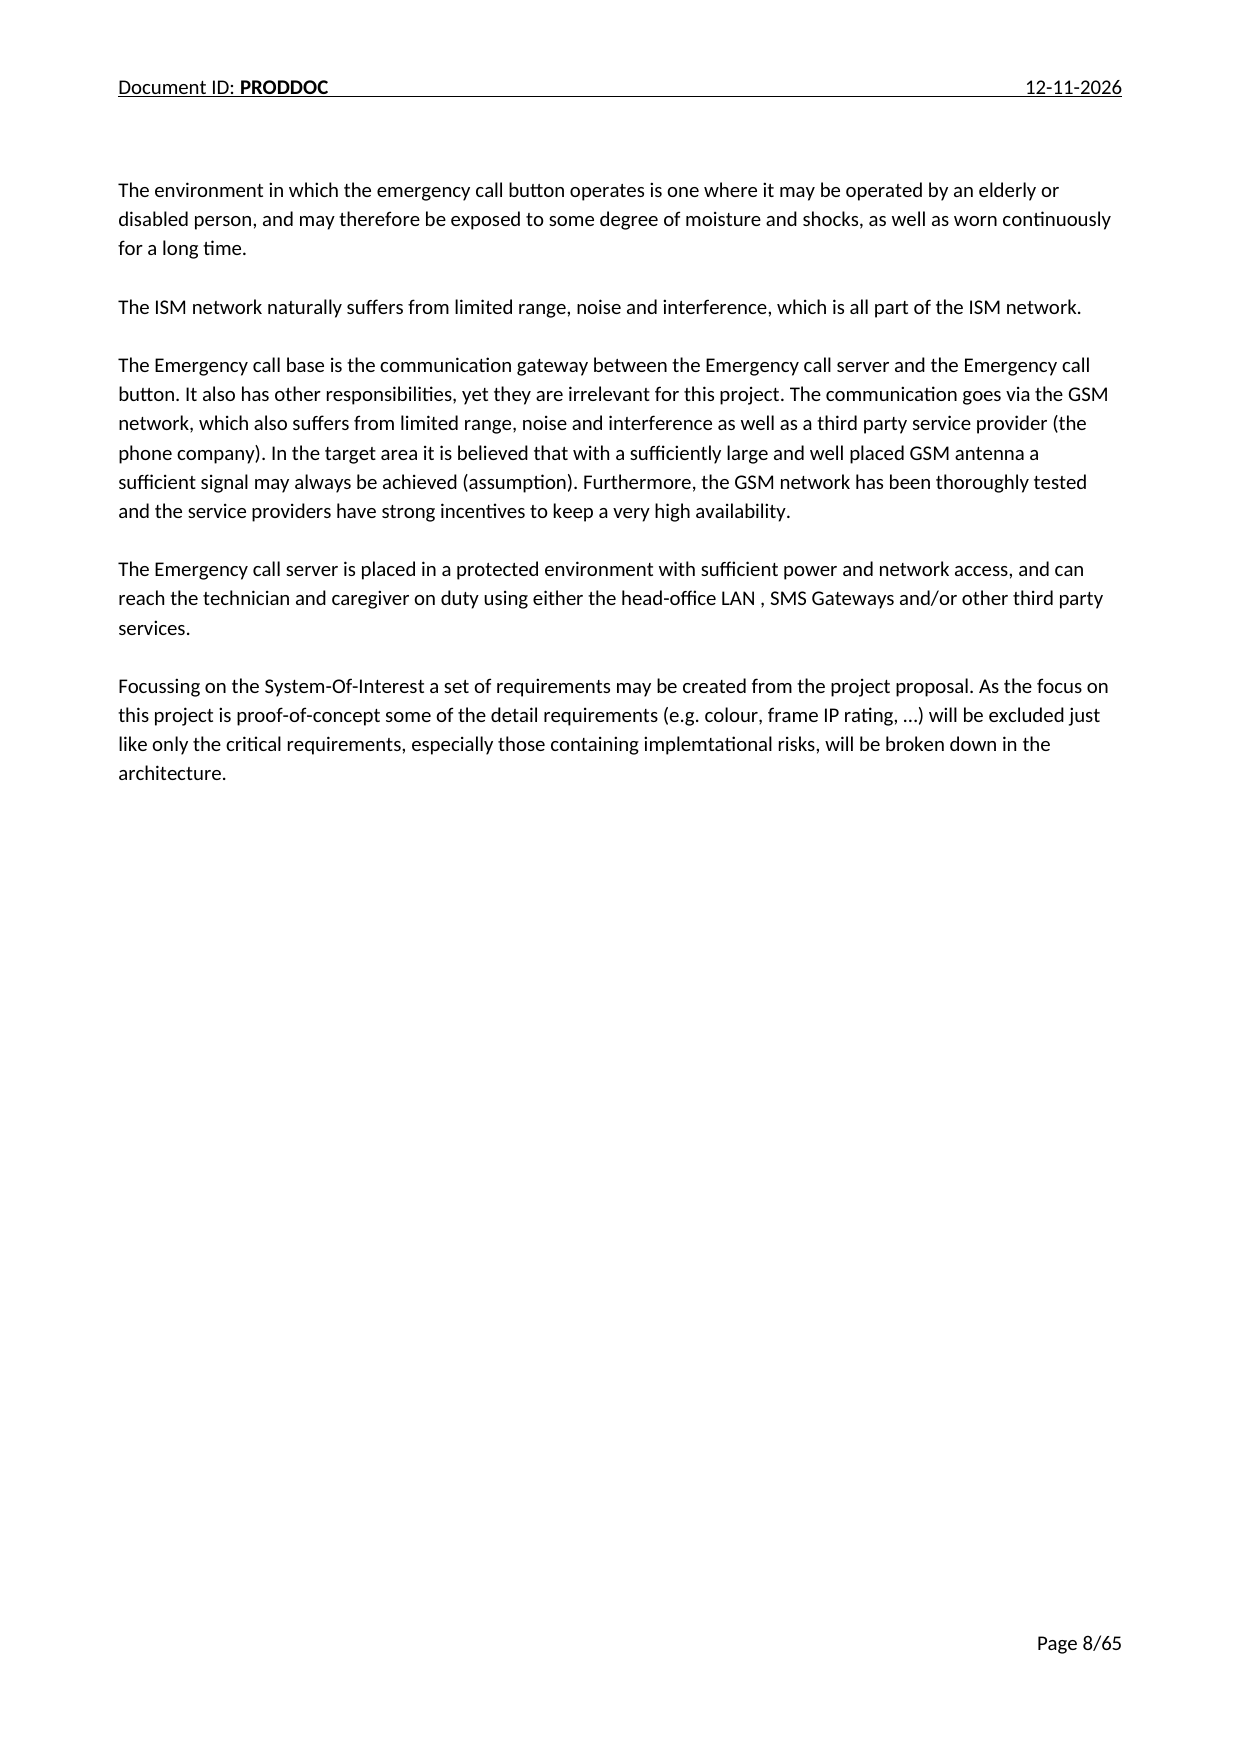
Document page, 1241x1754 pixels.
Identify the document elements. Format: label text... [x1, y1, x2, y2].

text The ISM network naturally suffers from limited range, noise and interference, which is all part of the ISM network. [118, 294, 1122, 319]
text The Emergency call server is placed in a protected environment with sufficient power and network access, and can reach the technician and caregiver on duty using either the head-office LAN , SMS Gateways and/or other third party services. [118, 556, 1122, 640]
text The environment in which the emergency call button operates is one where it may be operated by an elderly or disabled person, and may therefore be exposed to some degree of moisture and shocks, as well as worn continuously for a long time. [118, 177, 1122, 261]
text The Emergency call base is the communication gateway between the Emergency call server and the Emergency call button. It also has other responsibilities, yet they are irrelevant for this project. The communication goes via the GSM network, which also suffers from limited range, noise and interference as well as a third party service provider (the phone company). In the target area it is believed that with a sufficiently large and well placed GSM antenna a sufficient signal may always be achieved (assumption). Furthermore, the GSM network has been thoroughly tested and the service providers have strong incentives to keep a very high availability. [118, 352, 1122, 523]
text Focussing on the System-Of-Interest a set of requirements may be created from the project proposal. As the focus on this project is proof-of-concept some of the detail requirements (e.g. colour, frame IP rating, …) will be excluded just like only the critical requirements, especially those containing implemtational risks, will be broken down in the architecture. [118, 673, 1122, 786]
